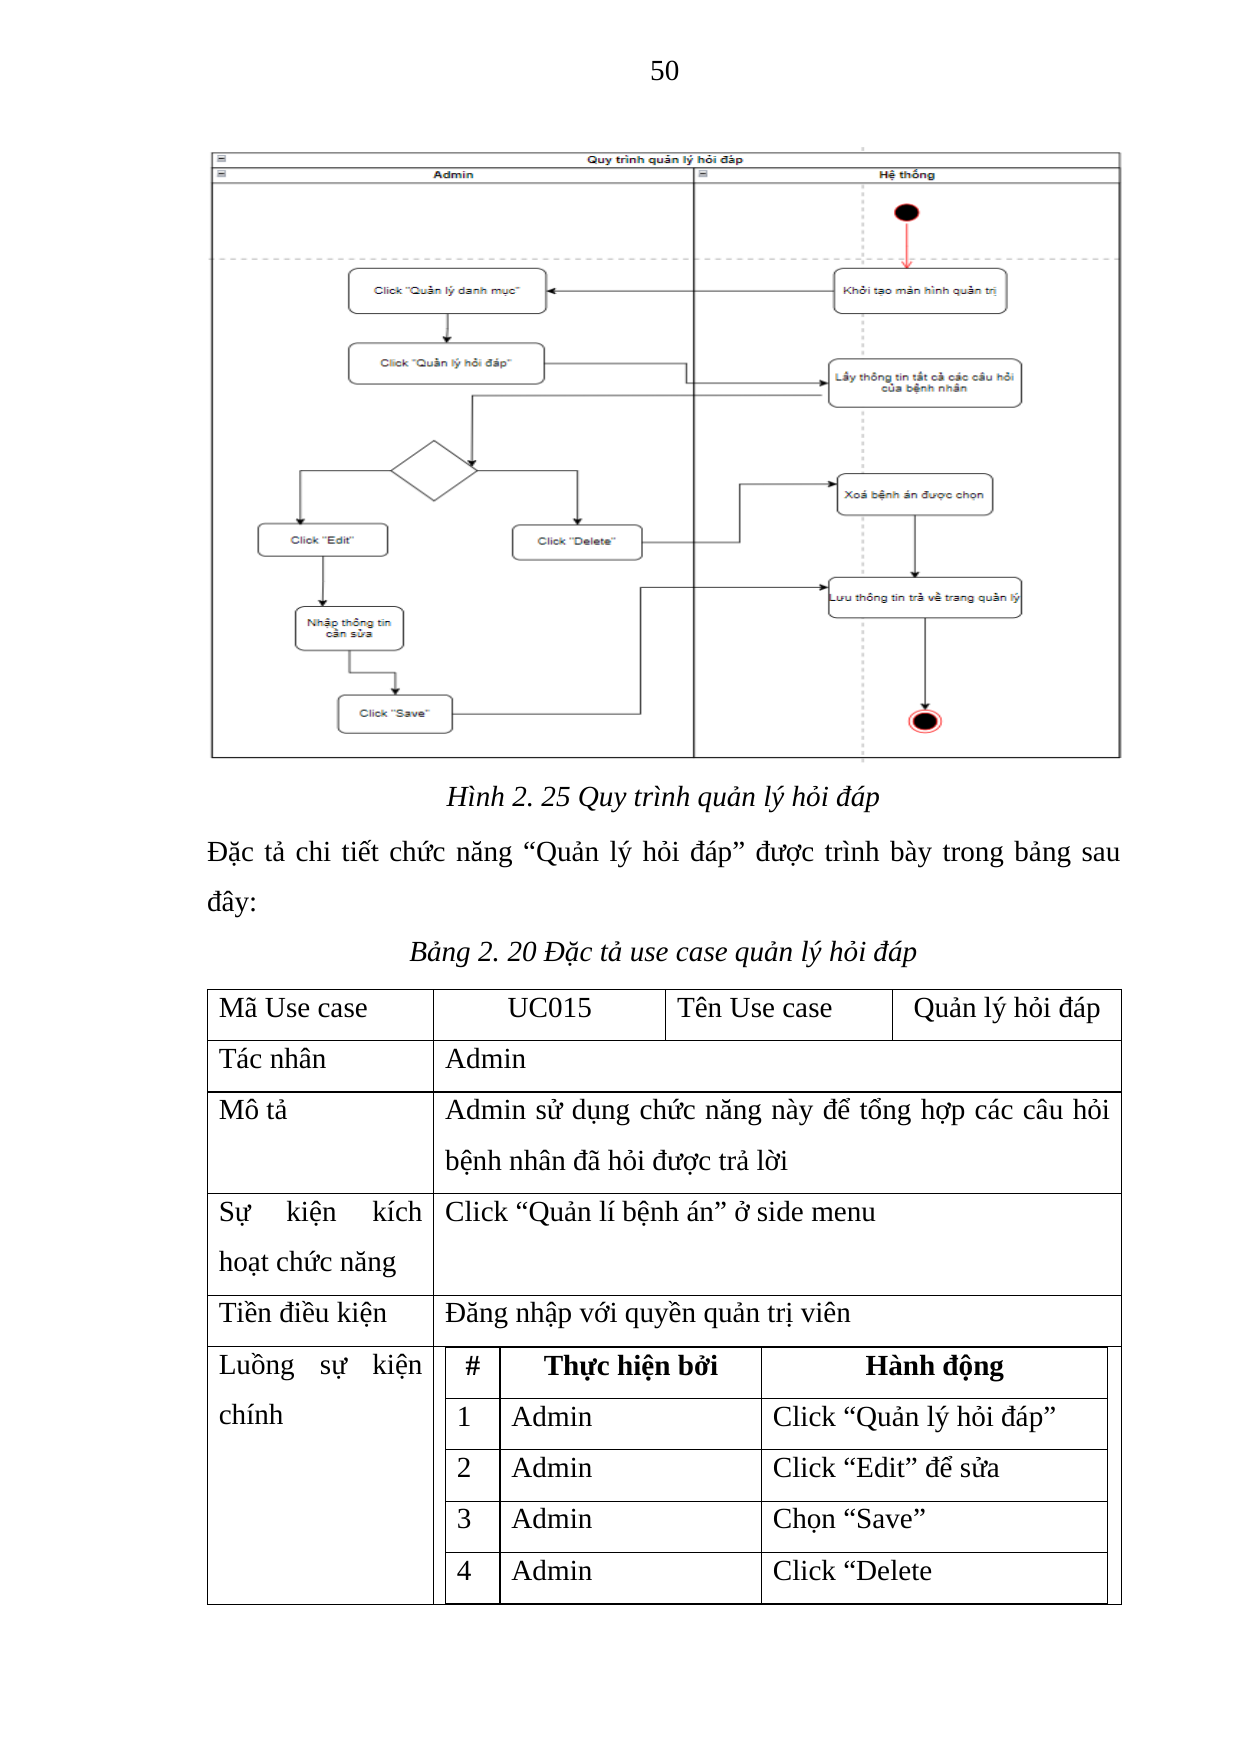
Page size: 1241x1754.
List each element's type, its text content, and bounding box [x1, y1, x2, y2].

text Đặc tả chi tiết chức năng “Quản lý hỏi đáp” được trình bày trong bảng sau đây: [207, 834, 1122, 918]
table_header UC015 [434, 990, 665, 1040]
table_cell Click “Quản lí bệnh án” ở side menu [434, 1194, 1121, 1294]
table_cell Admin [434, 1041, 1121, 1091]
table_cell [501, 1348, 761, 1398]
picture [206, 147, 1123, 763]
table_header Mã Use case [208, 990, 433, 1040]
table_cell Admin sử dụng chức năng này để tổng hợp các câu hỏi bệnh nhân đã hỏi được trả lời [434, 1093, 1121, 1193]
table_cell [446, 1399, 499, 1449]
table_cell [762, 1553, 1107, 1603]
table_cell [434, 1347, 445, 1604]
table_cell [446, 1348, 499, 1398]
table_cell [501, 1399, 761, 1449]
table_cell Đăng nhập với quyền quản trị viên [434, 1296, 1121, 1346]
table_cell Luồng sự kiện chính [208, 1347, 433, 1604]
table_cell Tiền điều kiện [208, 1296, 433, 1346]
table_cell [501, 1450, 761, 1501]
table_cell [501, 1553, 761, 1603]
table_cell [762, 1348, 1107, 1398]
table_cell [446, 1450, 499, 1501]
table_header Quản lý hỏi đáp [893, 990, 1121, 1040]
table_cell Sự kiện kích hoạt chức năng [208, 1194, 433, 1294]
table_cell [501, 1502, 761, 1552]
table_cell [762, 1502, 1107, 1552]
text Bảng 2. 20 Đặc tả use case quản lý hỏi đáp [207, 934, 1122, 968]
table_cell [446, 1502, 499, 1552]
table_cell Tác nhân [208, 1041, 433, 1091]
table_cell [446, 1553, 499, 1603]
text Hình 2. 25 Quy trình quản lý hỏi đáp [207, 779, 1122, 813]
table_cell [762, 1450, 1107, 1501]
table_cell Mô tả [208, 1093, 433, 1193]
table_header Tên Use case [666, 990, 892, 1040]
table_cell [762, 1399, 1107, 1449]
table_cell [1108, 1347, 1121, 1604]
